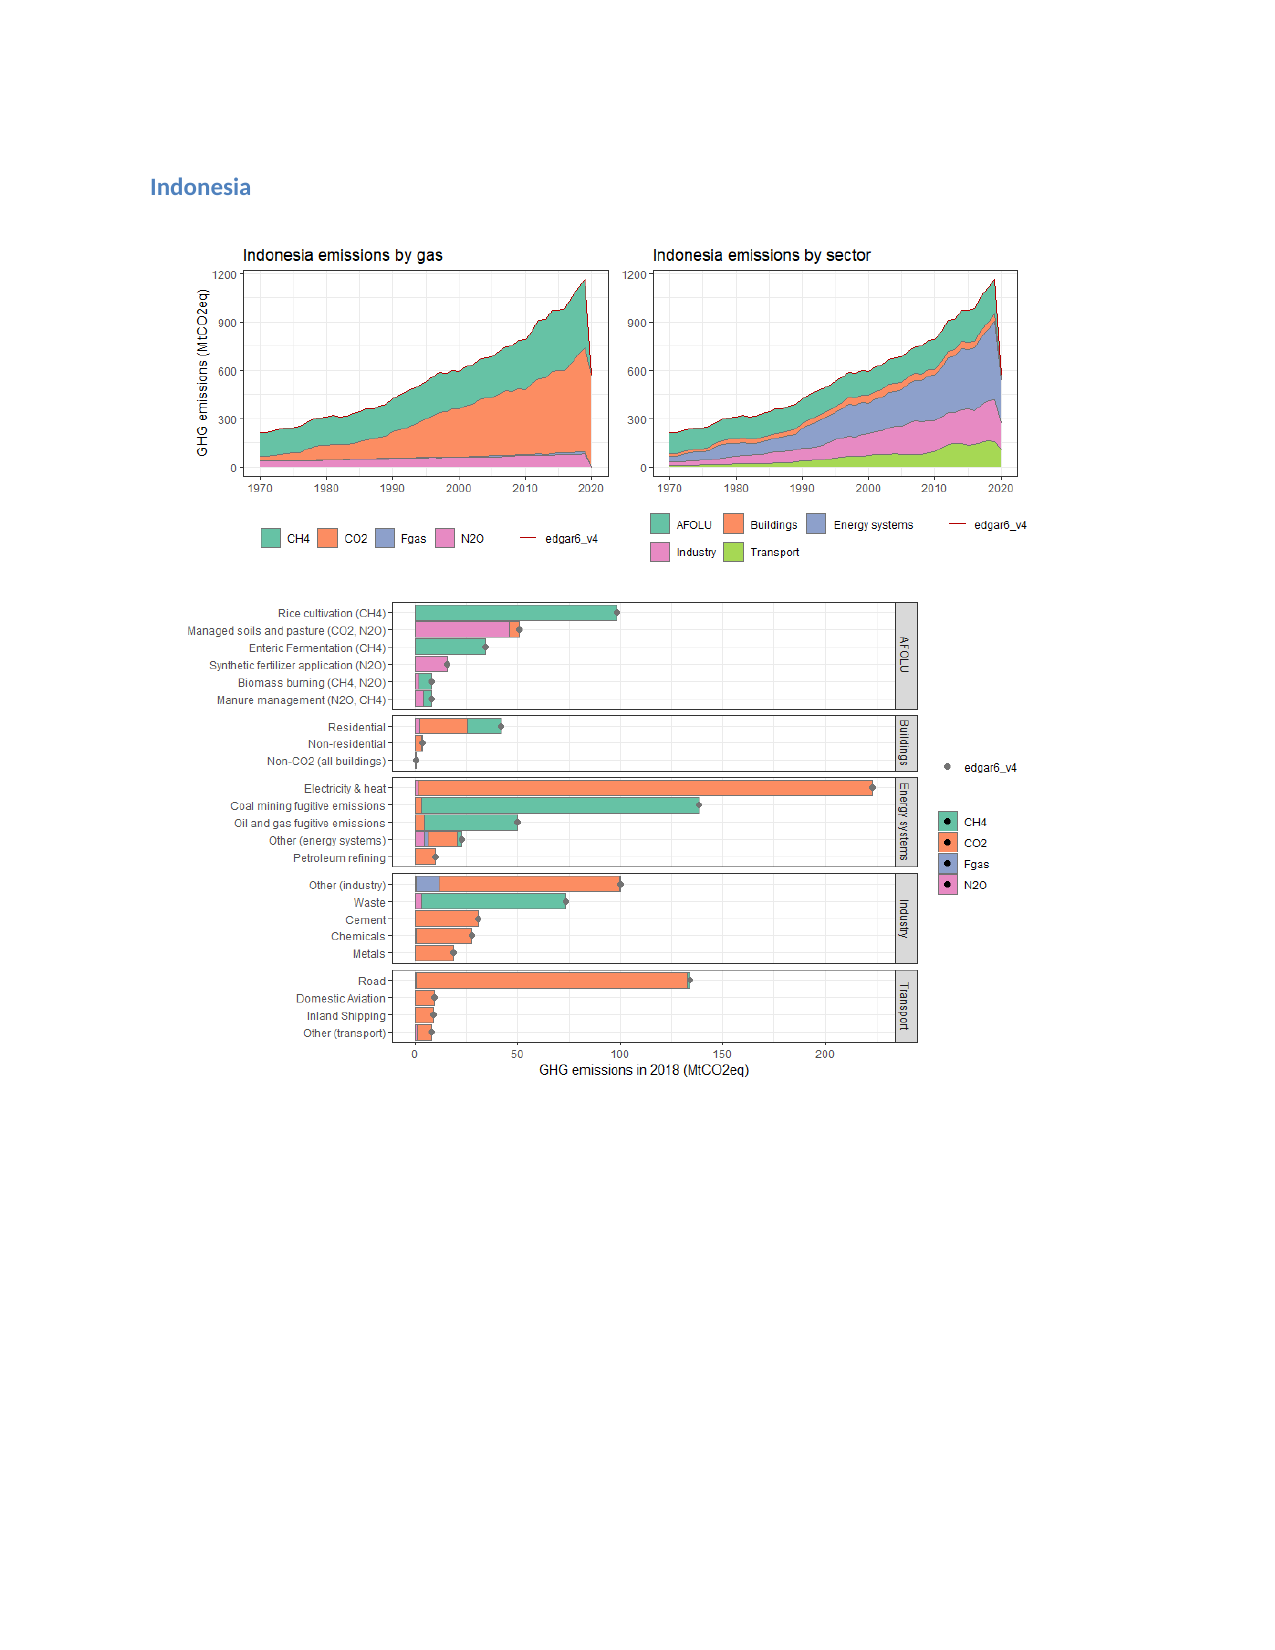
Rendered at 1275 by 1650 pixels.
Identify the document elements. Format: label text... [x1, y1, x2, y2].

subtitle Indonesia [150, 171, 1125, 201]
picture [168, 220, 1044, 1096]
